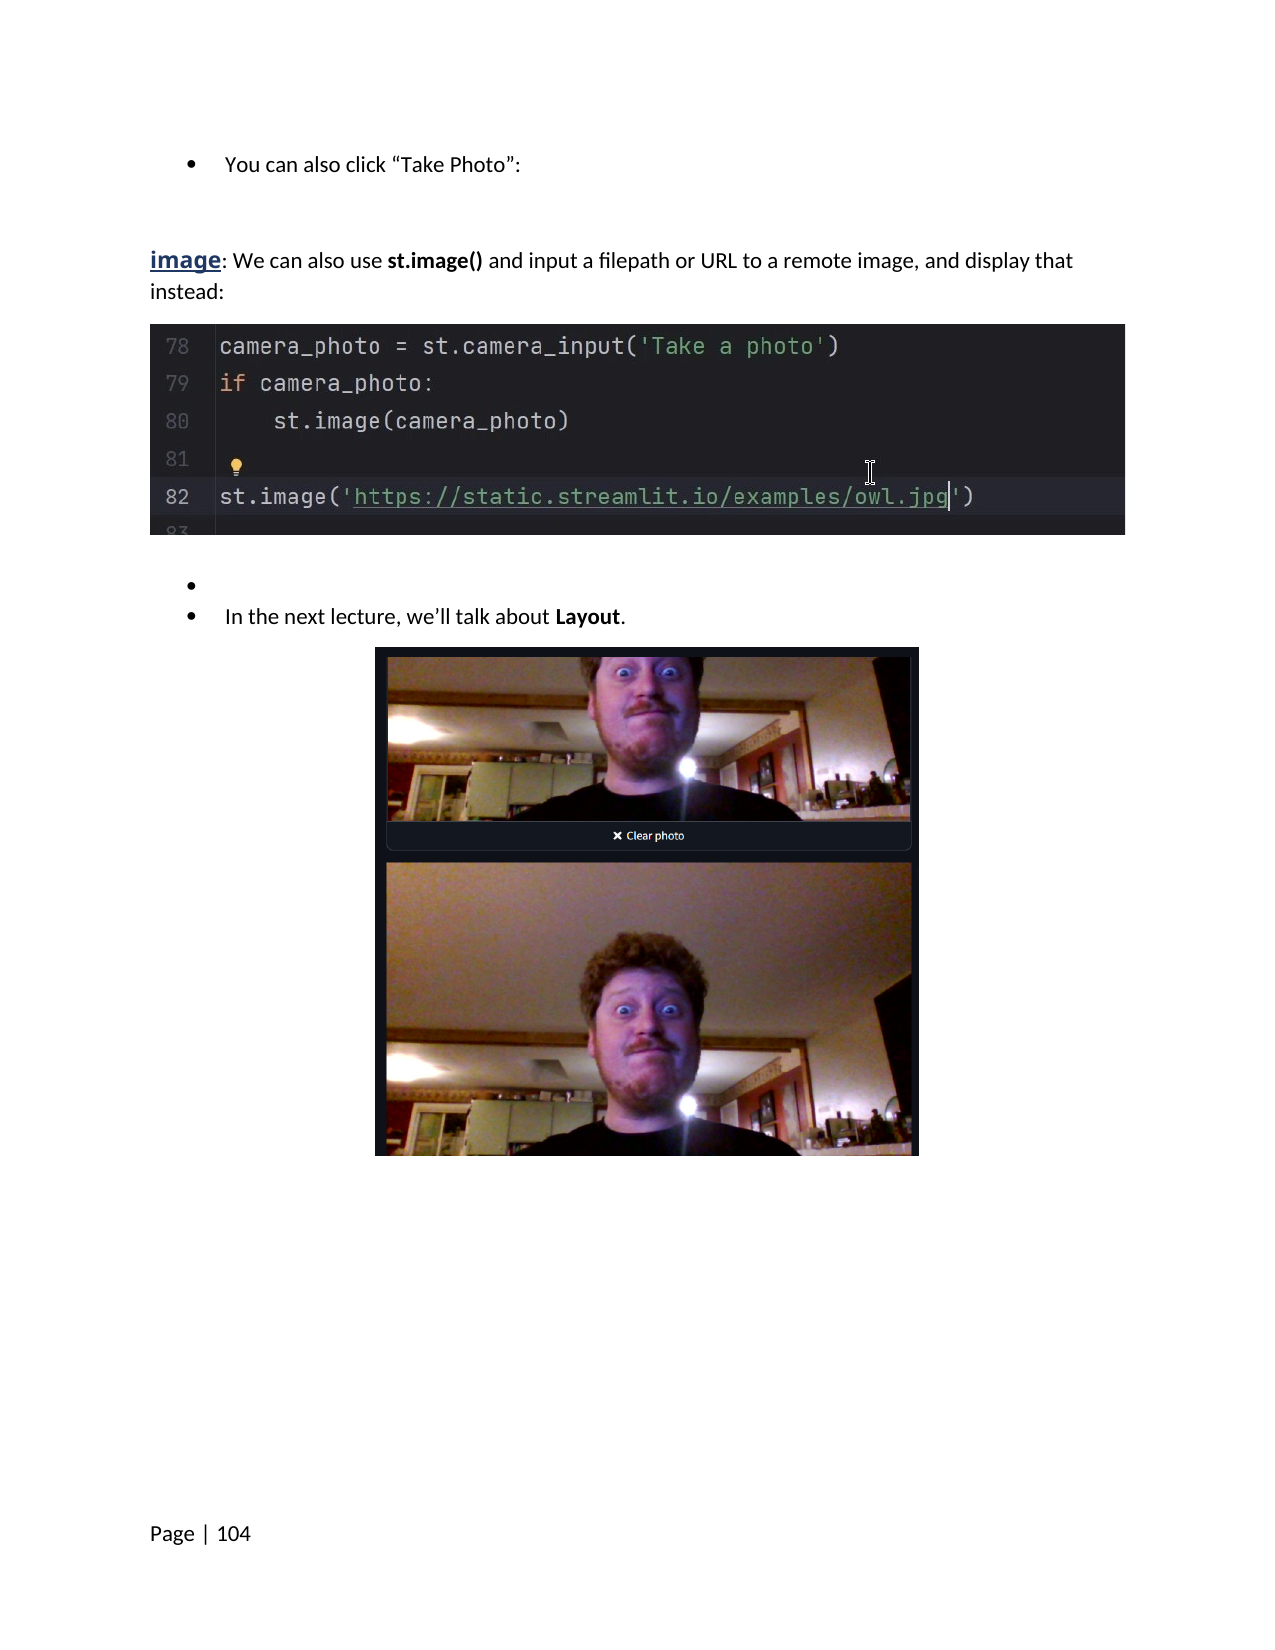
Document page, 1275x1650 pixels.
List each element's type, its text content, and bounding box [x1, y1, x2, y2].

picture [375, 647, 919, 1156]
list You can also click “Take Photo”: [187, 150, 1125, 178]
text image: We can also use st.image() and input a filepath or URL to a remote image, and display that instead: [150, 244, 1125, 305]
picture [150, 324, 1125, 535]
list In the next lecture, we’ll talk about Layout. [187, 602, 1125, 630]
